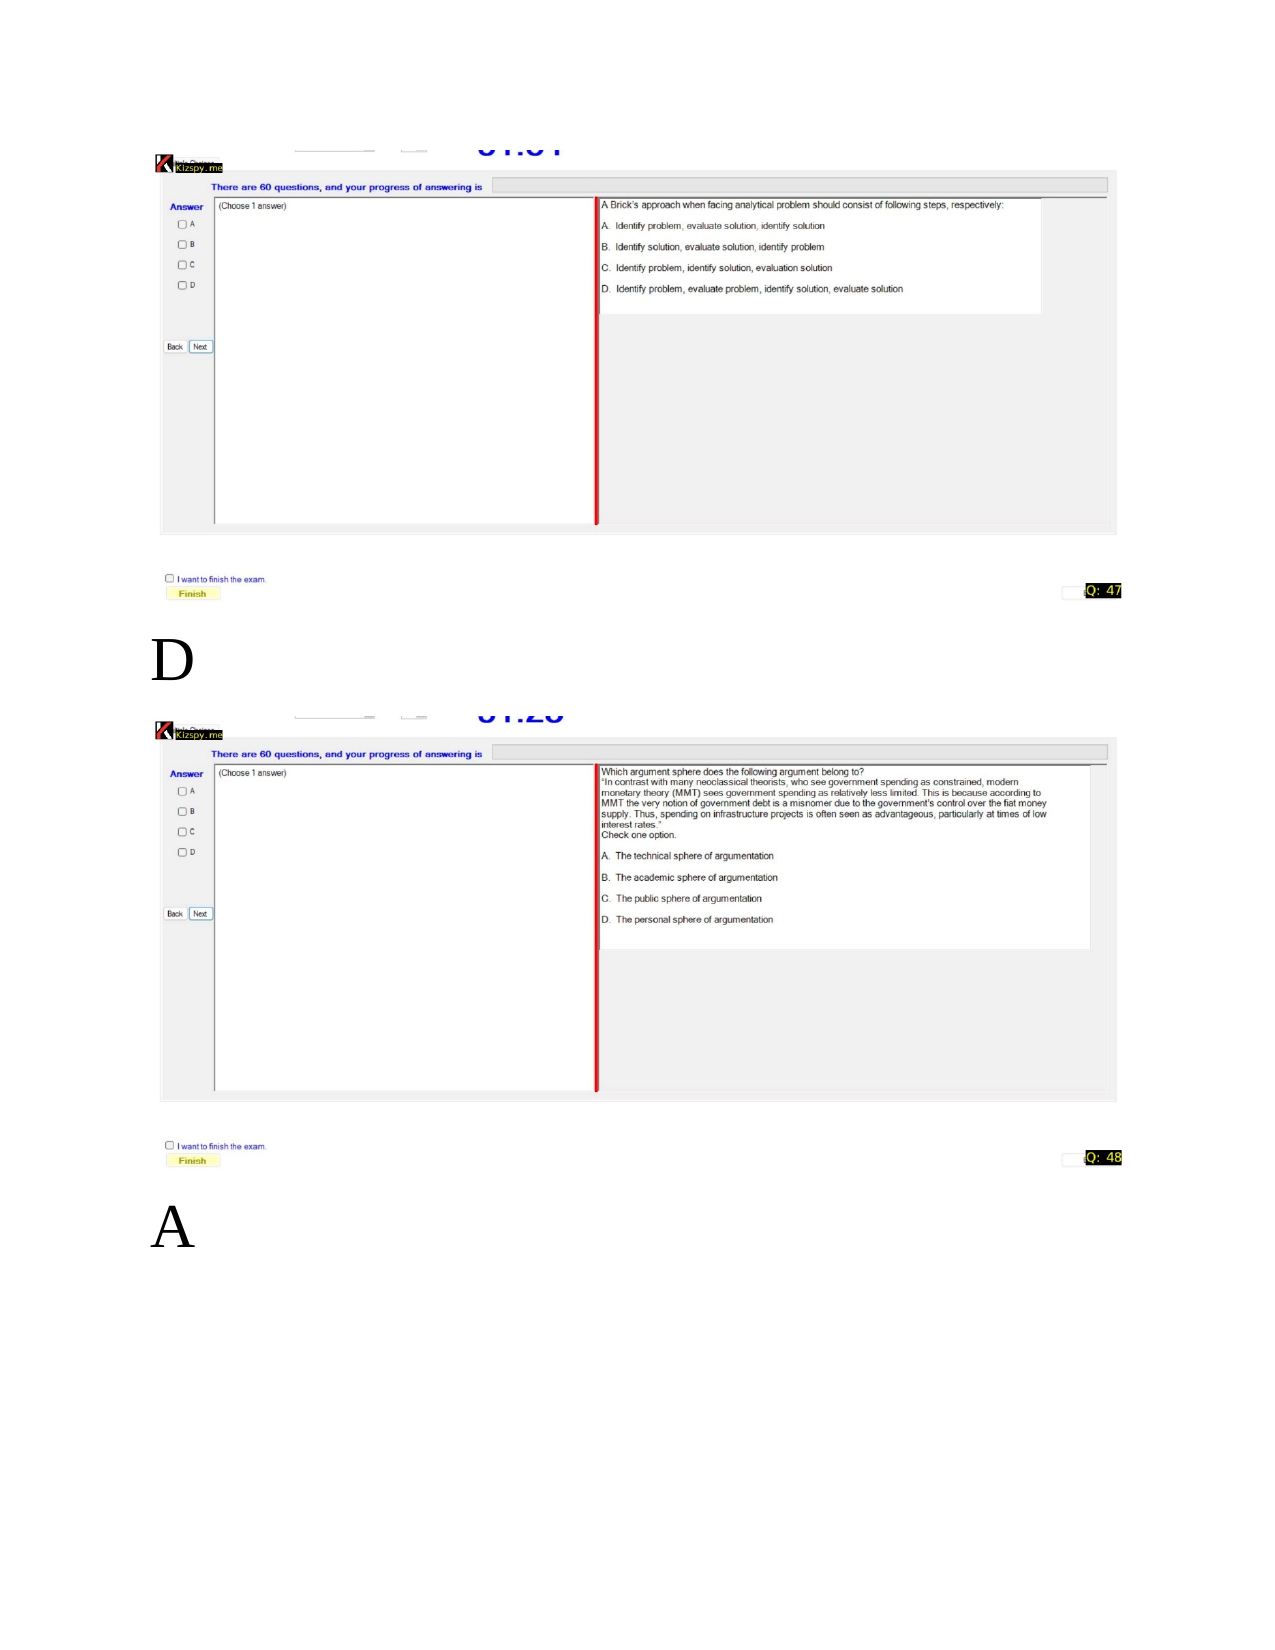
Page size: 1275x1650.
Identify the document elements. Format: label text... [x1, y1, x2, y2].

picture [150, 150, 1125, 603]
text A [150, 1189, 1125, 1261]
text D [150, 622, 1125, 694]
picture [150, 716, 1125, 1170]
